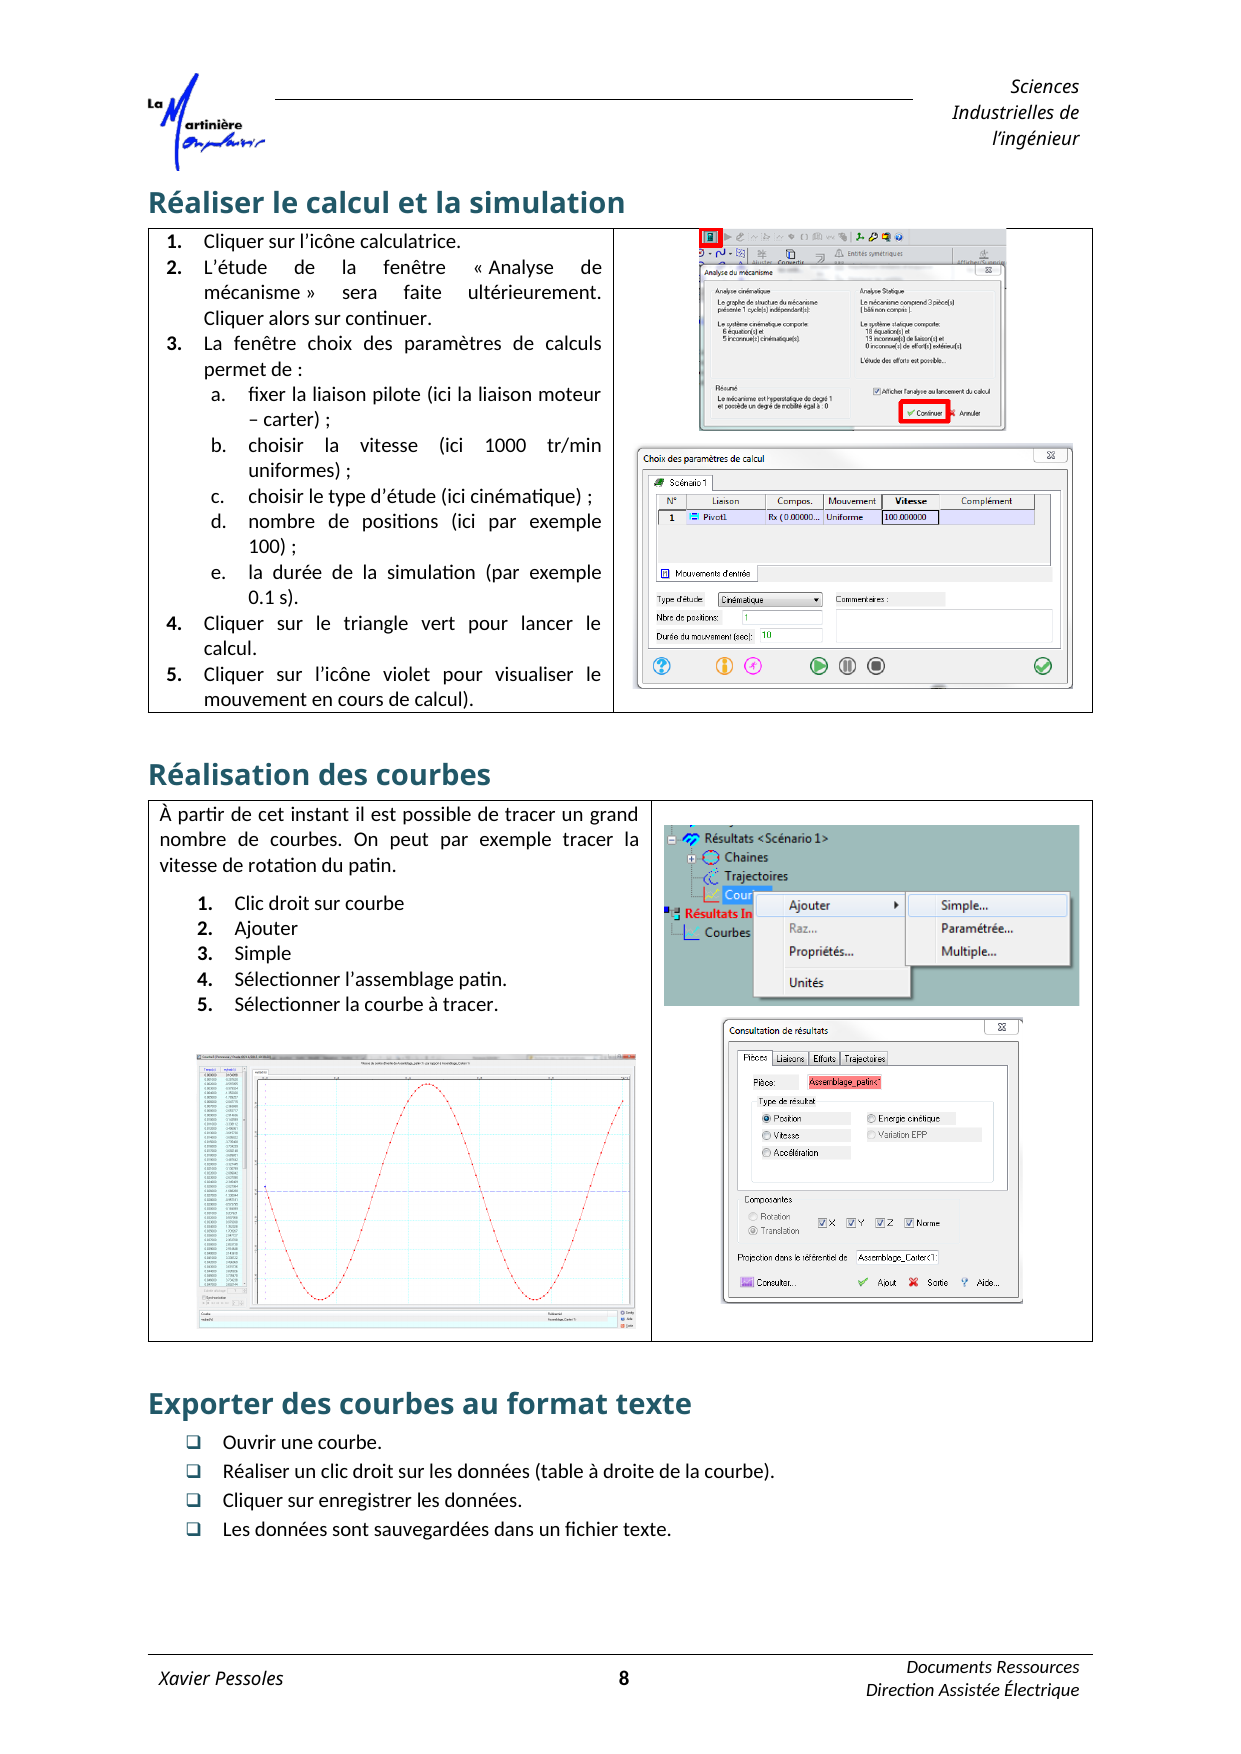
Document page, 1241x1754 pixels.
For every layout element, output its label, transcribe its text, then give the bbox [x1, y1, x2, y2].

list Réaliser un clic droit sur les données (table à droite de la courbe). [185, 1458, 1093, 1484]
picture [664, 825, 1080, 1006]
table_header [614, 229, 1092, 712]
list Ouvrir une courbe. [185, 1429, 1093, 1454]
table_header À partir de cet instant il est possible de tracer un grand nombre de courbes. On peut par exemple tracer la vitesse de rotation du patin. Clic droit sur courbe Ajouter Simple Sélectionner l’assemblage patin. Sélectionner la courbe à tracer. [149, 801, 651, 1341]
picture [699, 228, 1007, 431]
picture [147, 73, 266, 171]
subtitle Exporter des courbes au format texte [148, 1383, 1093, 1423]
picture [632, 443, 1073, 689]
list Les données sont sauvegardées dans un fichier texte. [185, 1517, 1093, 1542]
table_header Cliquer sur l’icône calculatrice. L’étude de la fenêtre « Analyse de mécanisme » sera faite ultérieurement. Cliquer alors sur continuer. La fenêtre choix des paramètres de calculs permet de : fixer la liaison pilote (ici la liaison moteur – carter) ; choisir la vitesse (ici 1000 tr/min uniformes) ; choisir le type d’étude (ici cinématique) ; nombre de positions (ici par exemple 100) ; la durée de la simulation (par exemple 0.1 s). Cliquer sur le triangle vert pour lancer le calcul. Cliquer sur l’icône violet pour visualiser le mouvement en cours de calcul). [149, 229, 613, 712]
picture [720, 1017, 1023, 1304]
subtitle Réaliser le calcul et la simulation [148, 182, 1093, 222]
list Cliquer sur enregistrer les données. [185, 1487, 1093, 1513]
picture [196, 1054, 636, 1329]
table_header [652, 801, 1092, 1341]
subtitle Réalisation des courbes [148, 754, 1093, 794]
